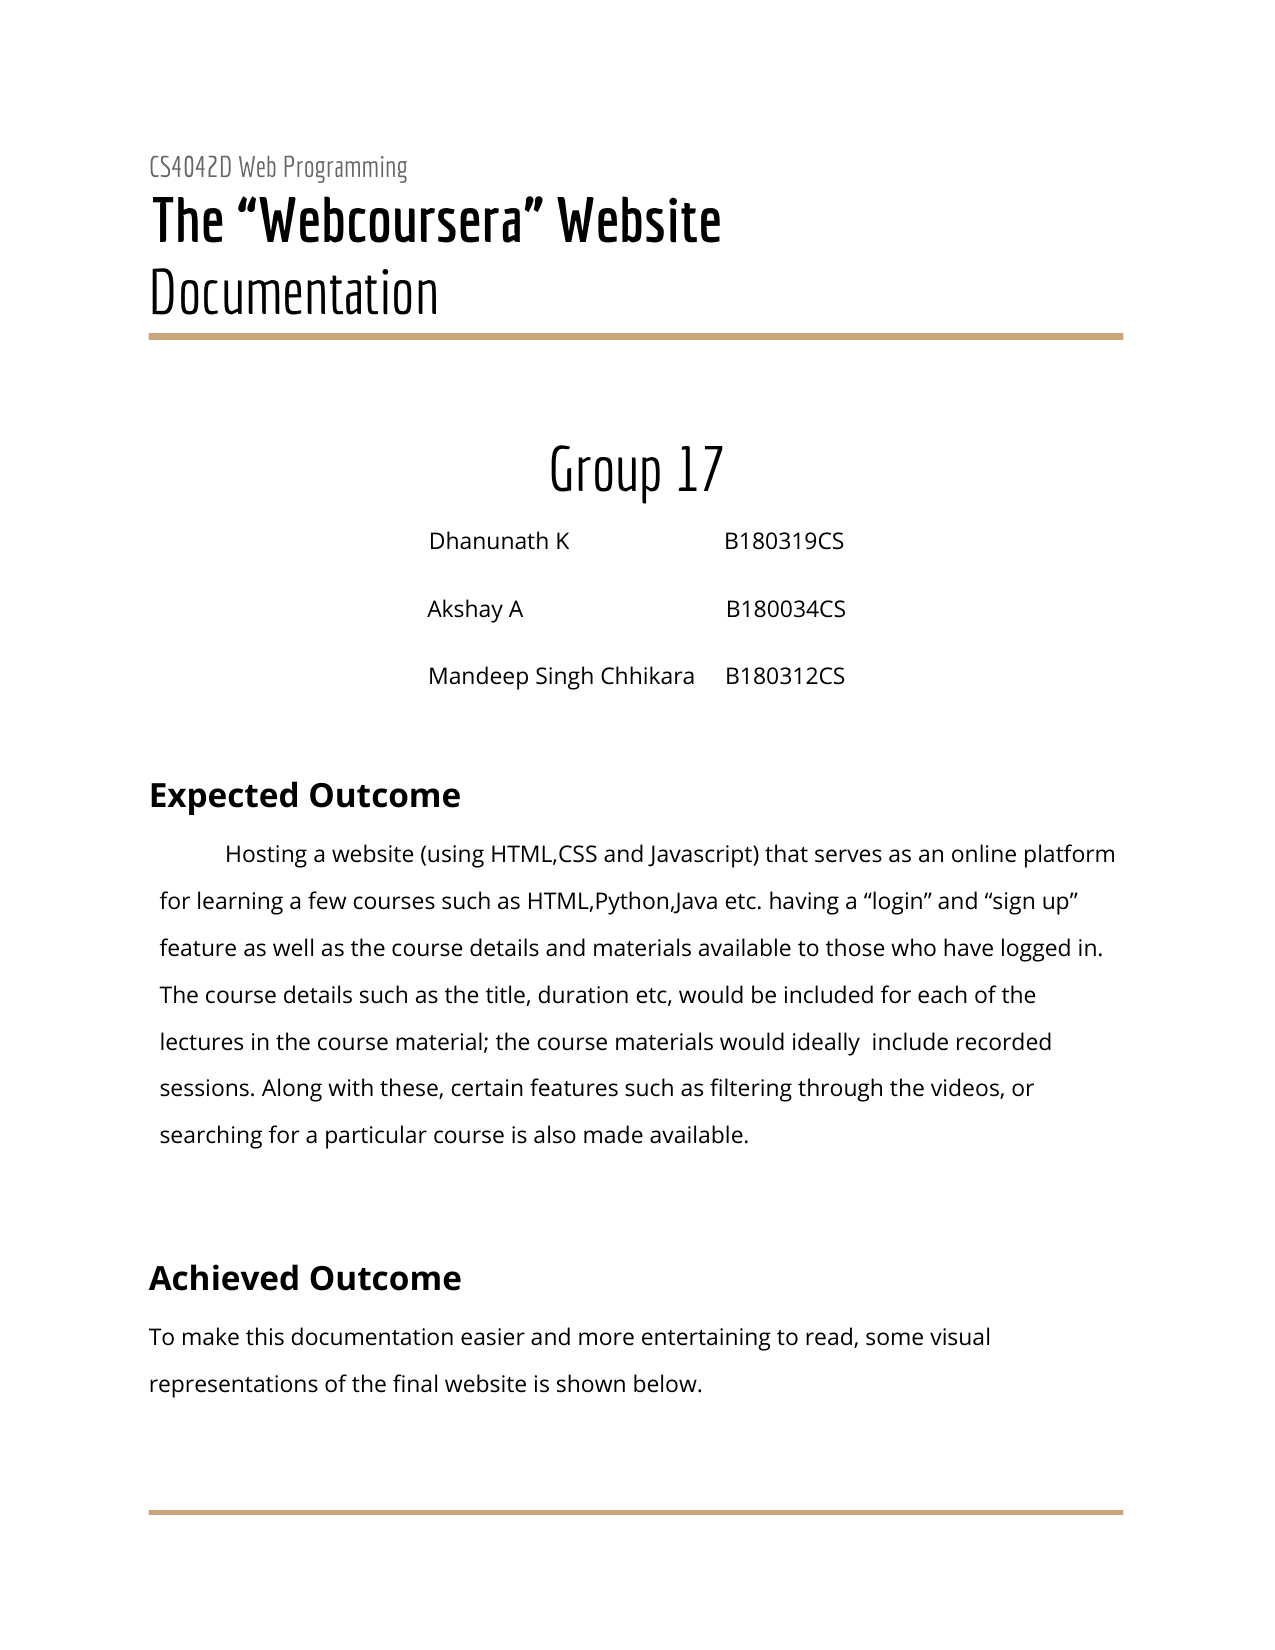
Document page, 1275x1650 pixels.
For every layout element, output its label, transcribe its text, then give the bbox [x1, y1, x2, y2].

subtitle Achieved Outcome [148, 1255, 1125, 1300]
subtitle Expected Outcome [148, 772, 1125, 817]
subtitle Group 17 [148, 432, 1125, 504]
text Akshay A B180034CS [148, 593, 1125, 624]
title The “Webcoursera” Website [150, 183, 1125, 255]
text Dhanunath K B180319CS [148, 525, 1125, 556]
subtitle Documentation [148, 255, 1125, 327]
text To make this documentation easier and more entertaining to read, some visual representations of the final website is shown below. [148, 1321, 1125, 1399]
text Hosting a website (using HTML,CSS and Javascript) that serves as an online platform for learning a few courses such as HTML,Python,Java etc. having a “login” and “sign up” feature as well as the course details and materials available to those who have logged in. The course details such as the title, duration etc, would be included for each of the lectures in the course material; the course materials would ideally include recorded sessions. Along with these, certain features such as filtering through the videos, or searching for a particular course is also made available. [159, 838, 1125, 1151]
text CS4042D Web Programming [148, 150, 1125, 183]
picture [148, 1510, 1124, 1515]
picture [148, 333, 1124, 340]
text Mandeep Singh Chhikara B180312CS [148, 660, 1125, 692]
